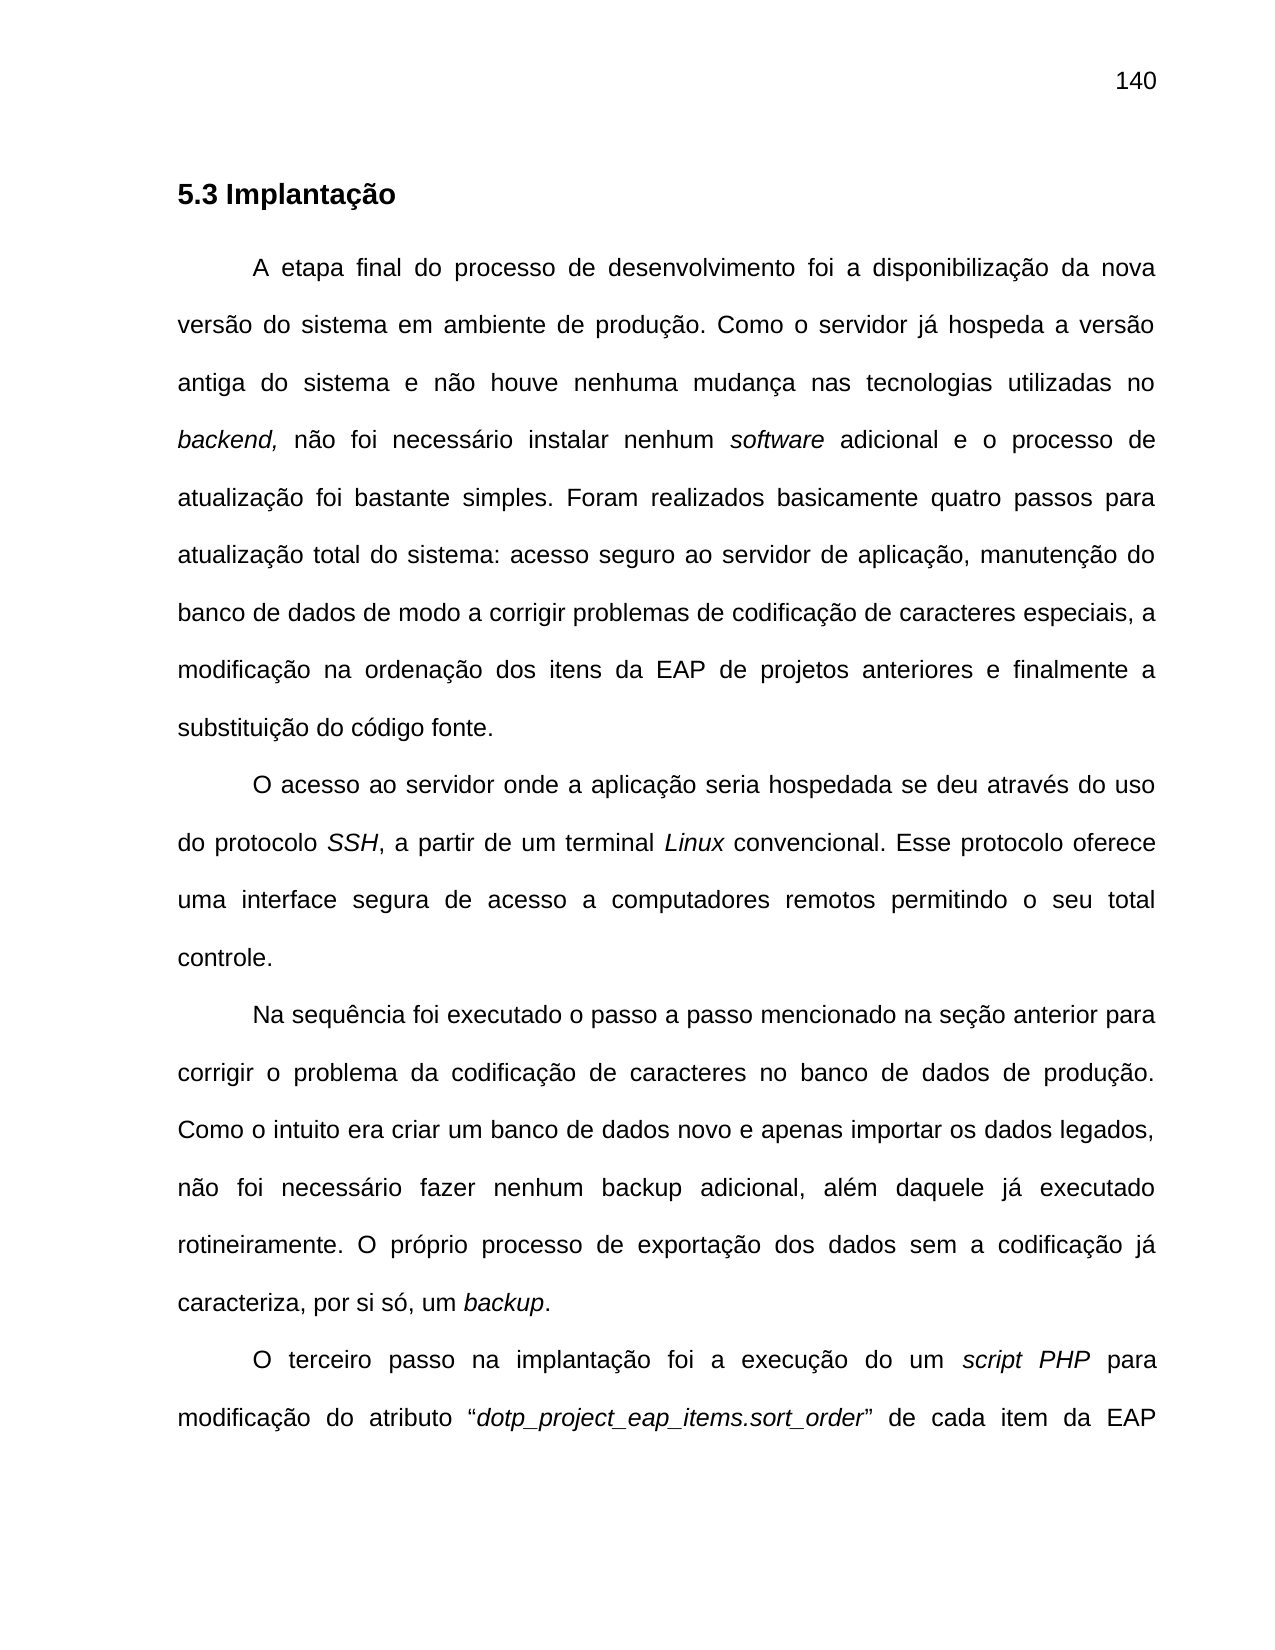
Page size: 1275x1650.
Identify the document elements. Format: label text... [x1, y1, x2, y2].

text O acesso ao servidor onde a aplicação seria hospedada se deu através do uso do protocolo SSH, a partir de um terminal Linux convencional. Esse protocolo oferece uma interface segura de acesso a computadores remotos permitindo o seu total controle. [177, 770, 1157, 971]
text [177, 1345, 1157, 1431]
text A etapa final do processo de desenvolvimento foi a disponibilização da nova versão do sistema em ambiente de produção. Como o servidor já hospeda a versão antiga do sistema e não houve nenhuma mudança nas tecnologias utilizadas no backend, não foi necessário instalar nenhum software adicional e o processo de atualização foi bastante simples. Foram realizados basicamente quatro passos para atualização total do sistema: acesso seguro ao servidor de aplicação, manutenção do banco de dados de modo a corrigir problemas de codificação de caracteres especiais, a modificação na ordenação dos itens da EAP de projetos anteriores e finalmente a substituição do código fonte. [177, 253, 1157, 741]
subtitle 5.3 Implantação [177, 177, 1157, 211]
text Na sequência foi executado o passo a passo mencionado na seção anterior para corrigir o problema da codificação de caracteres no banco de dados de produção. Como o intuito era criar um banco de dados novo e apenas importar os dados legados, não foi necessário fazer nenhum backup adicional, além daquele já executado rotineiramente. O próprio processo de exportação dos dados sem a codificação já caracteriza, por si só, um backup. [177, 1000, 1157, 1316]
